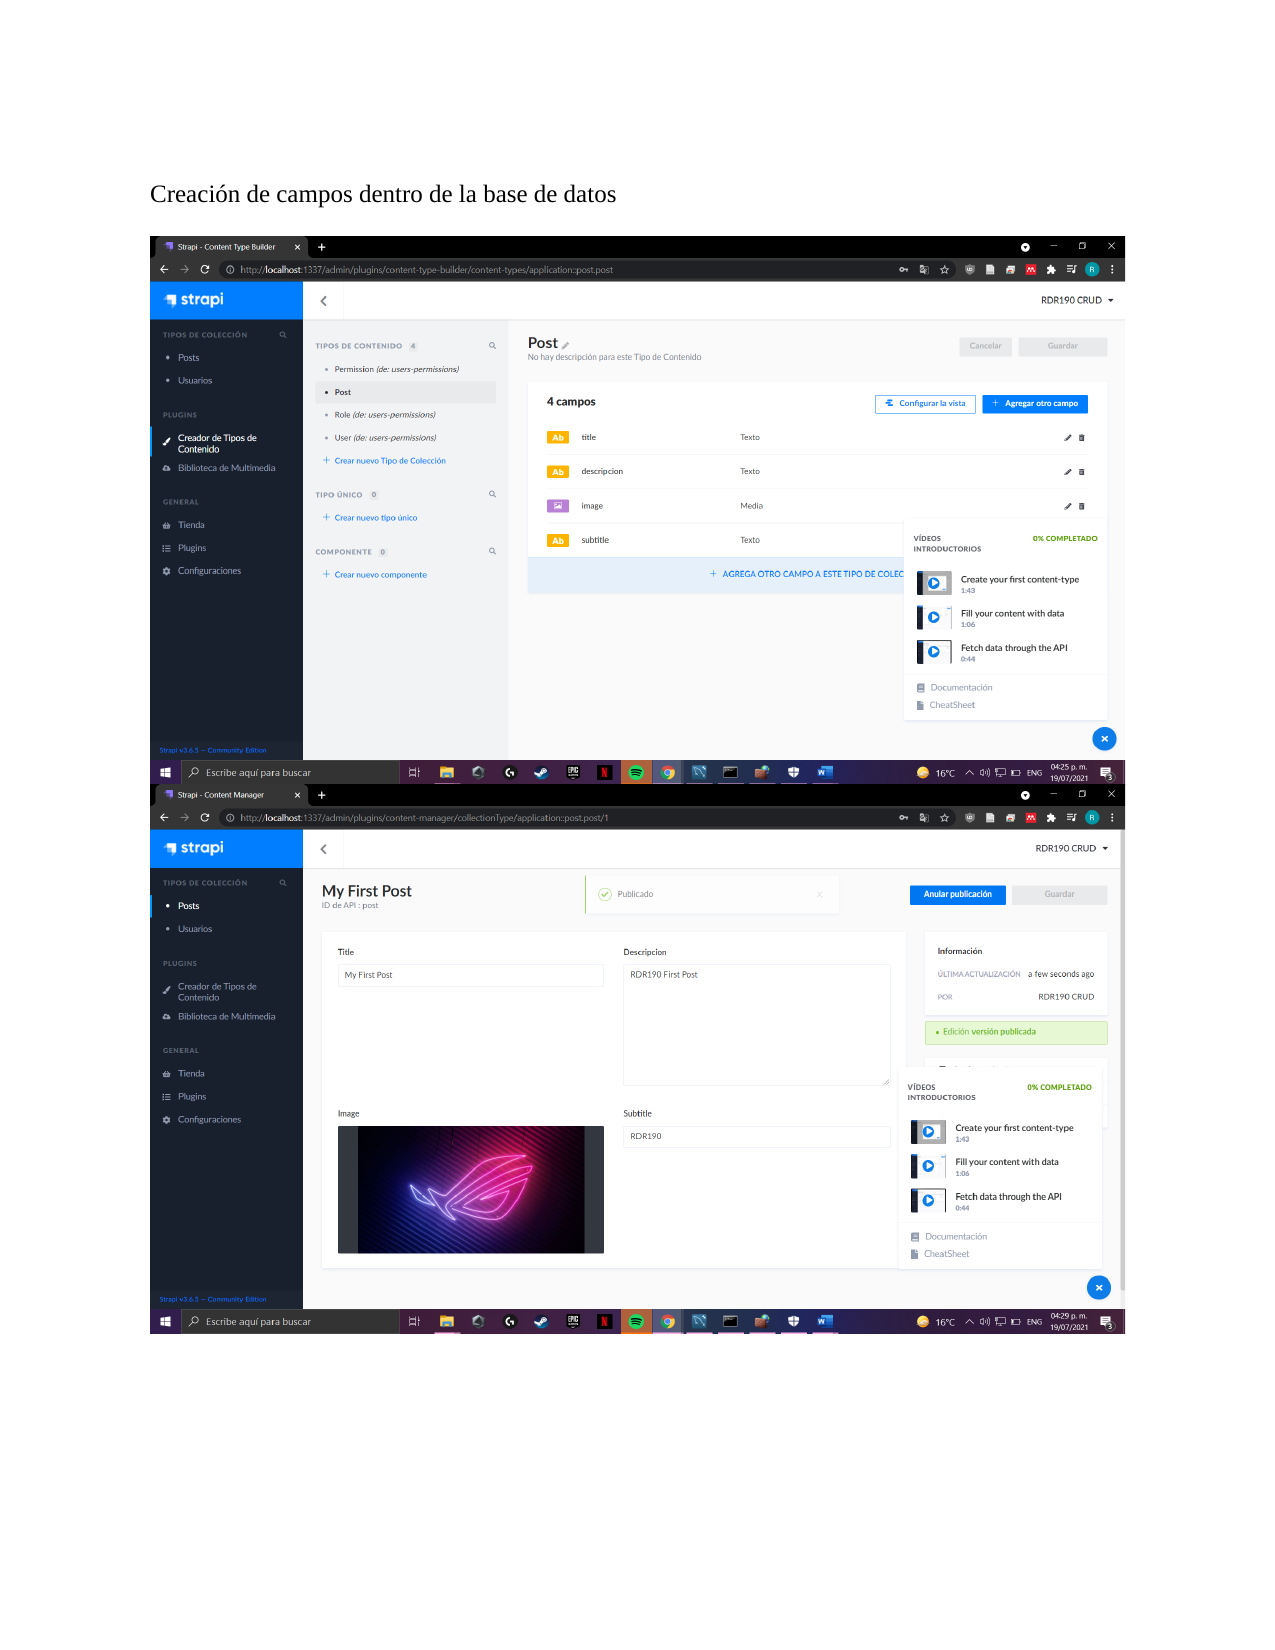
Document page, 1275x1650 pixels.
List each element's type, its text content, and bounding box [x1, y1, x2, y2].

text Creación de campos dentro de la base de datos [150, 179, 1125, 207]
picture [150, 236, 1125, 1334]
